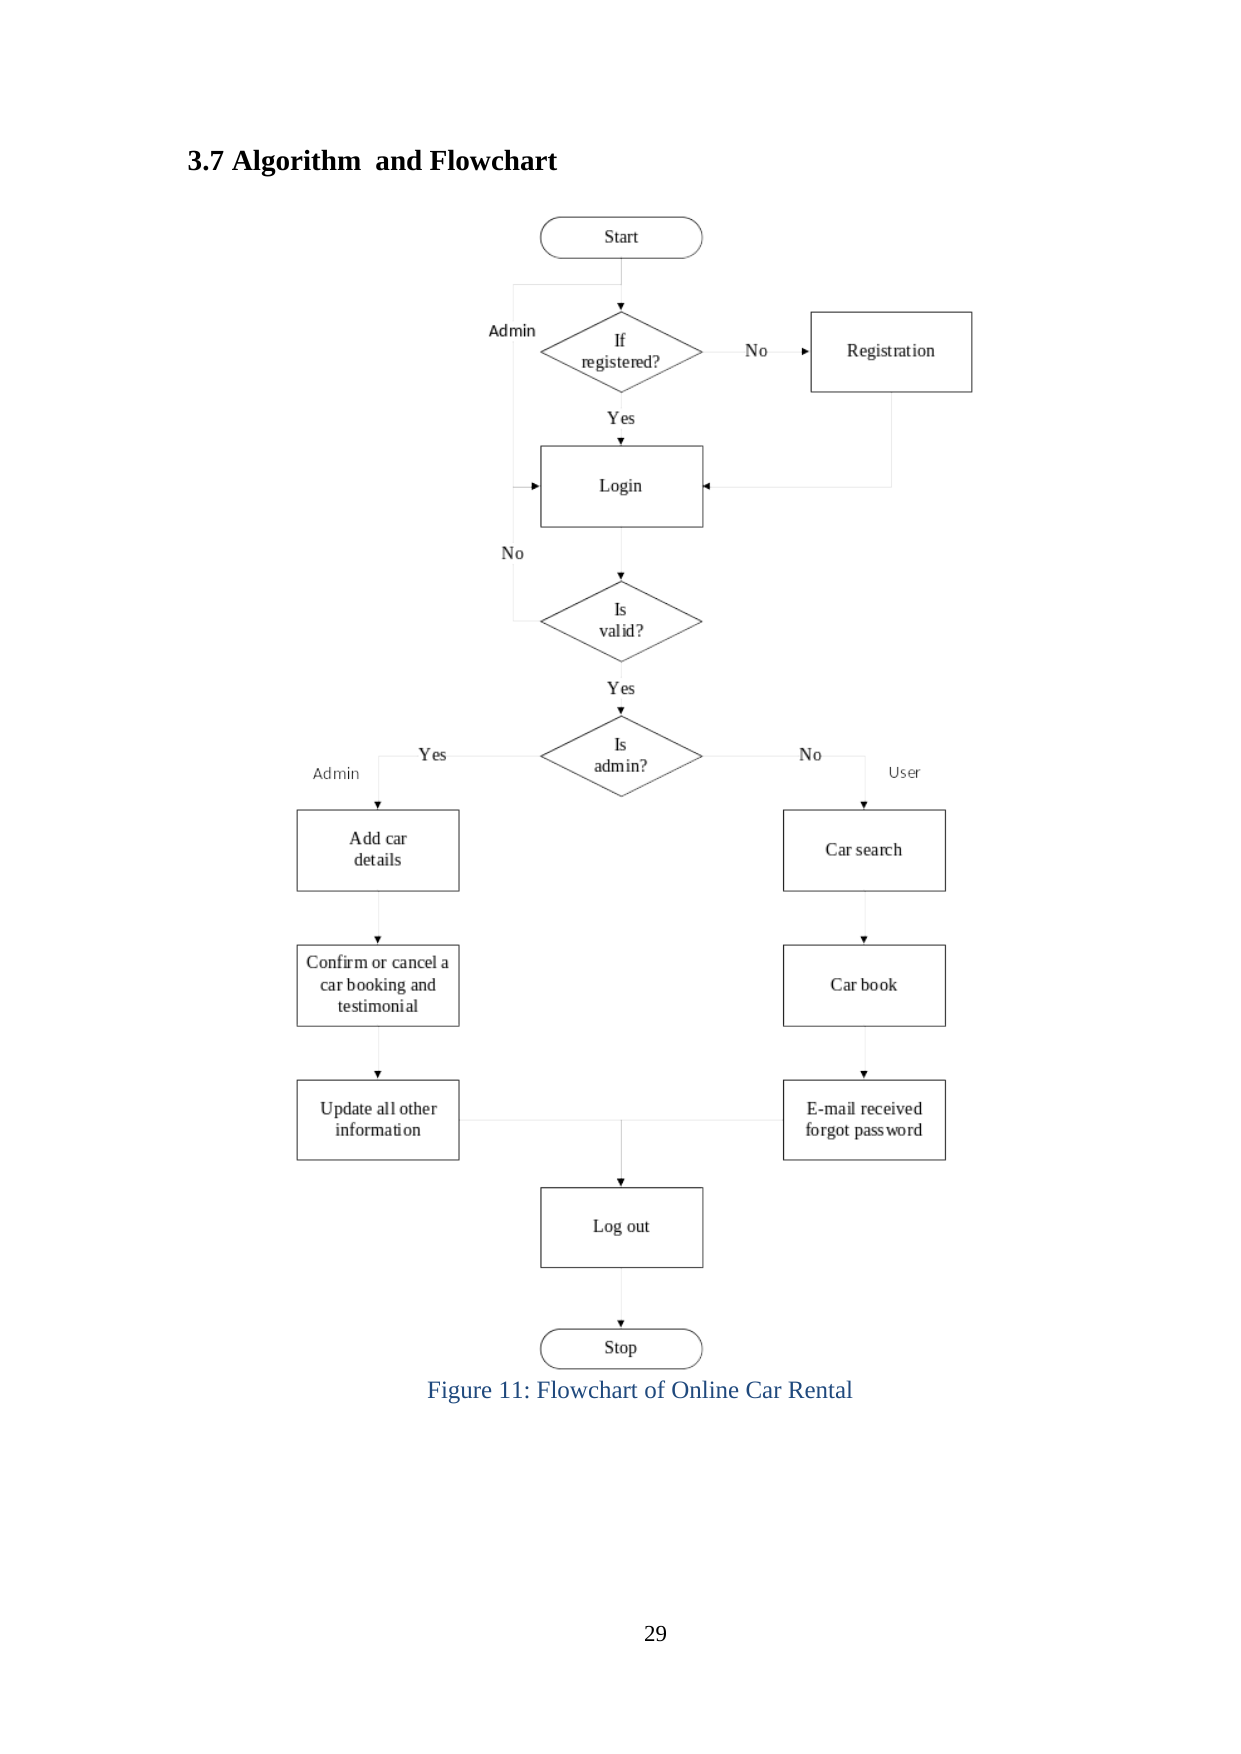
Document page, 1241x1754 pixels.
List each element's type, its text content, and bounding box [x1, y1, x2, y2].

text Figure 11: Flowchart of Online Car Rental [117, 1375, 1163, 1404]
subtitle Algorithm and Flowchart [187, 143, 1163, 176]
